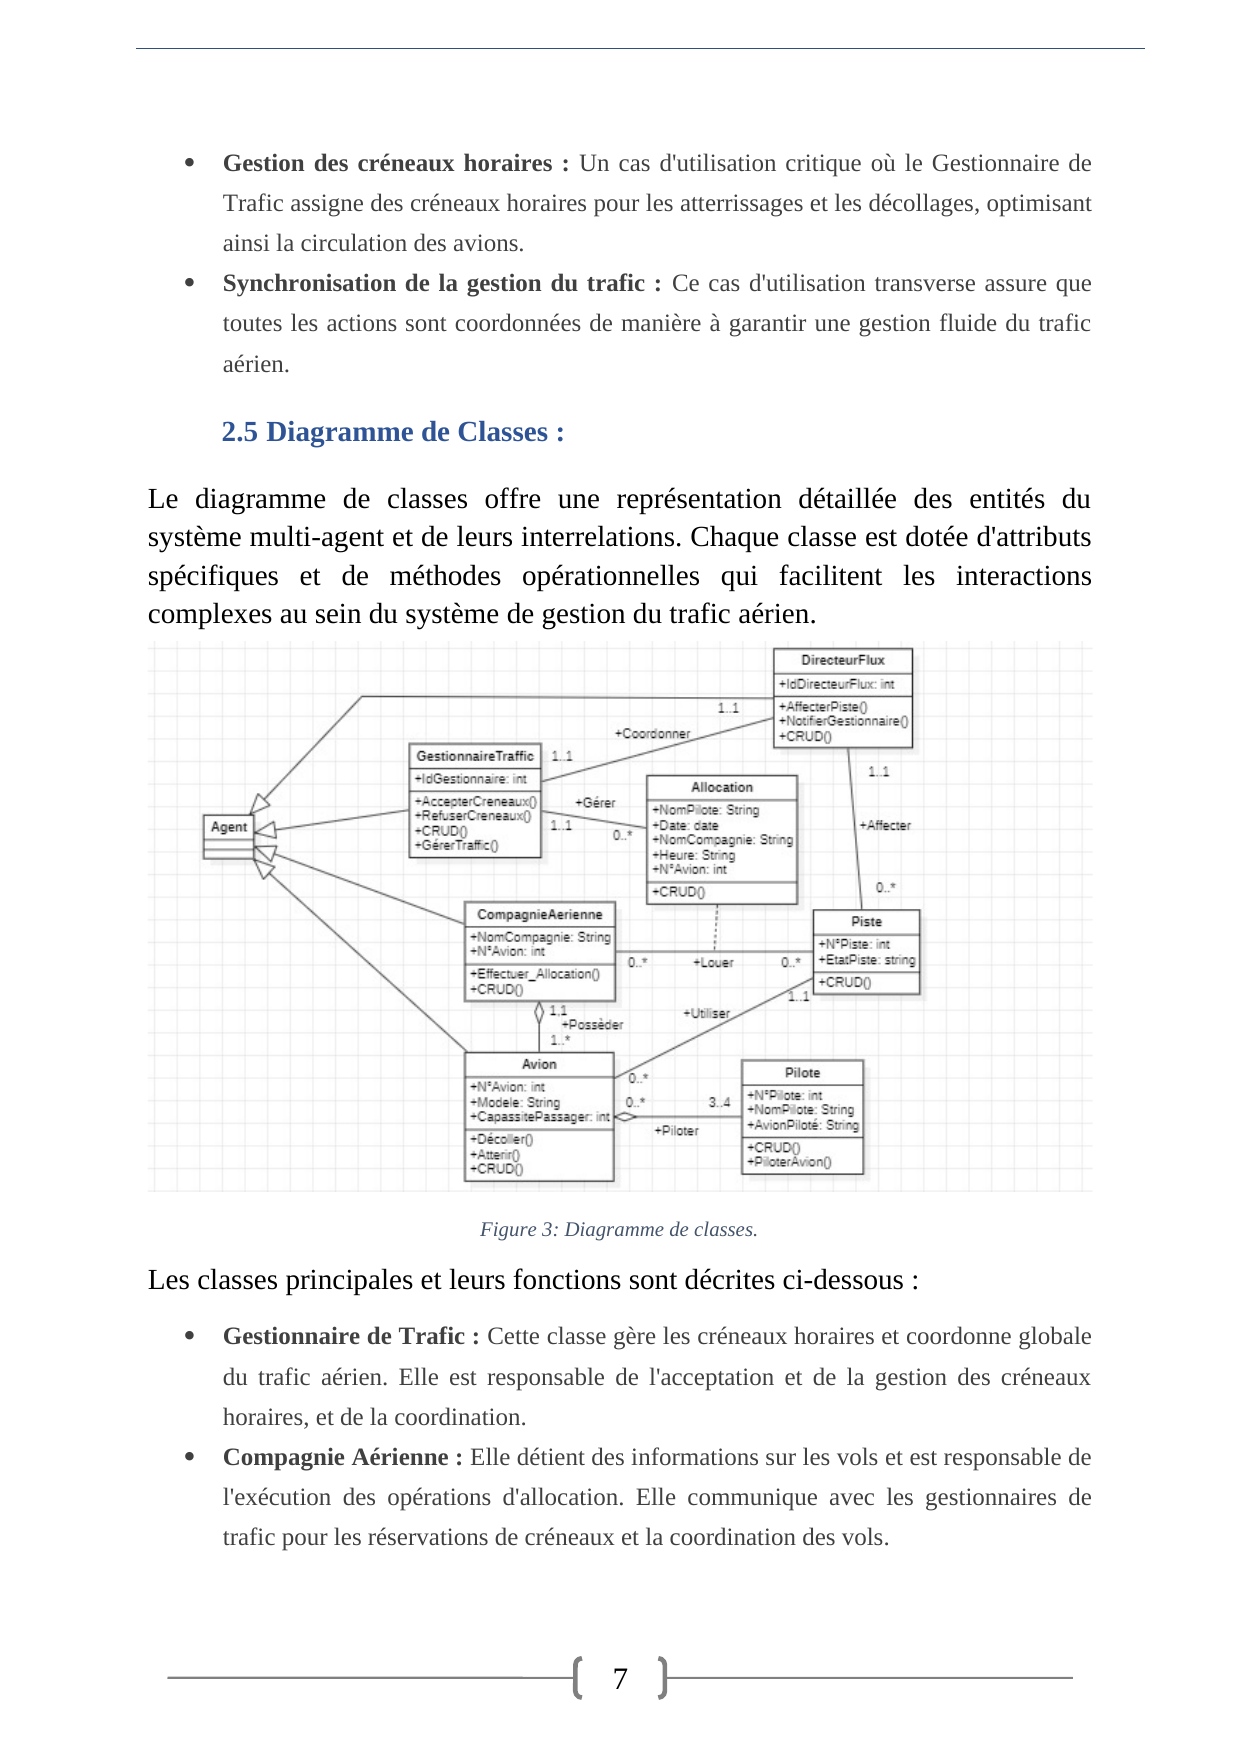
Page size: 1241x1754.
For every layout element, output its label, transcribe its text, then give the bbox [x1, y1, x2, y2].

list Synchronisation de la gestion du trafic : Ce cas d'utilisation transverse assure que toutes les actions sont coordonnées de manière à garantir une gestion fluide du trafic aérien. [185, 268, 1093, 377]
list Compagnie Aérienne : Elle détient des informations sur les vols et est responsable de l'exécution des opérations d'allocation. Elle communique avec les gestionnaires de trafic pour les réservations de créneaux et la coordination des vols. [185, 1442, 1093, 1551]
picture [147, 641, 1093, 1192]
text Le diagramme de classes offre une représentation détaillée des entités du système multi-agent et de leurs interrelations. Chaque classe est dotée d'attributs spécifiques et de méthodes opérationnelles qui facilitent les interactions complexes au sein du système de gestion du trafic aérien. [148, 481, 1093, 630]
subtitle Diagramme de Classes : [221, 414, 1093, 447]
text Les classes principales et leurs fonctions sont décrites ci-dessous : [148, 1262, 1093, 1296]
text Figure 3: Diagramme de classes. [148, 1192, 1093, 1241]
list Gestionnaire de Trafic : Cette classe gère les créneaux horaires et coordonne globale du trafic aérien. Elle est responsable de l'acceptation et de la gestion des créneaux horaires, et de la coordination. [185, 1321, 1093, 1431]
list Gestion des créneaux horaires : Un cas d'utilisation critique où le Gestionnaire de Trafic assigne des créneaux horaires pour les atterrissages et les décollages, optimisant ainsi la circulation des avions. [185, 148, 1093, 257]
